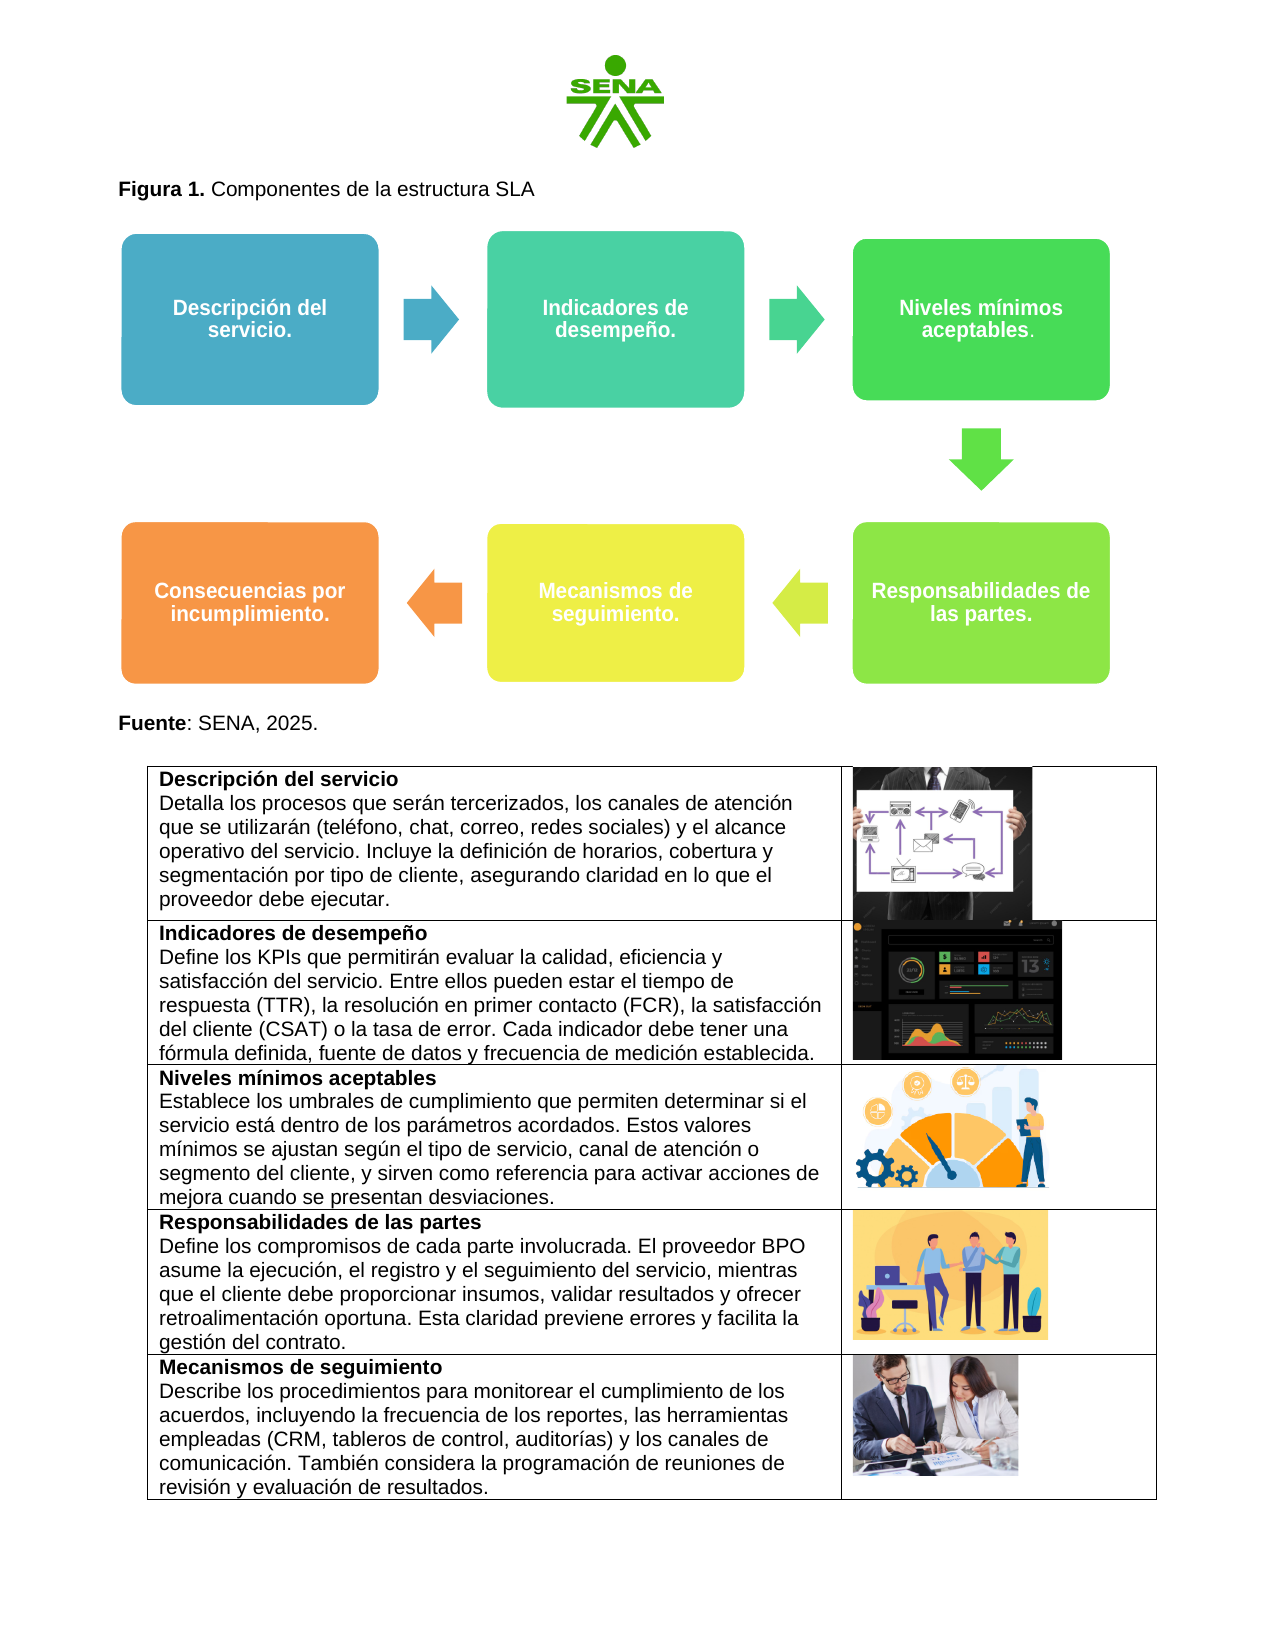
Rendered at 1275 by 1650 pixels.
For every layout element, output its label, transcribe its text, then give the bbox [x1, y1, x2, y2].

table_cell Niveles mínimos aceptables Establece los umbrales de cumplimiento que permiten determinar si el servicio está dentro de los parámetros acordados. Estos valores mínimos se ajustan según el tipo de servicio, canal de atención o segmento del cliente, y sirven como referencia para activar acciones de mejora cuando se presentan desviaciones. [148, 1065, 841, 1209]
table_cell [842, 921, 1156, 1064]
picture [852, 1210, 1049, 1340]
picture [852, 766, 1063, 1060]
picture [566, 55, 664, 148]
picture [852, 1355, 1019, 1478]
text Fuente: SENA, 2025. [118, 711, 1157, 734]
table_header Descripción del servicio Detalla los procesos que serán tercerizados, los canales de atención que se utilizarán (teléfono, chat, correo, redes sociales) y el alcance operativo del servicio. Incluye la definición de horarios, cobertura y segmentación por tipo de cliente, asegurando claridad en lo que el proveedor debe ejecutar. [148, 767, 841, 919]
text Figura 1. Componentes de la estructura SLA [118, 177, 1157, 690]
table_cell [842, 1065, 1156, 1209]
table_cell Mecanismos de seguimiento Describe los procedimientos para monitorear el cumplimiento de los acuerdos, incluyendo la frecuencia de los reportes, las herramientas empleadas (CRM, tableros de control, auditorías) y los canales de comunicación. También considera la programación de reuniones de revisión y evaluación de resultados. [148, 1355, 841, 1499]
table_header [842, 767, 852, 919]
table_cell [842, 1210, 1156, 1354]
table_cell Indicadores de desempeño Define los KPIs que permitirán evaluar la calidad, eficiencia y satisfacción del servicio. Entre ellos pueden estar el tiempo de respuesta (TTR), la resolución en primer contacto (FCR), la satisfacción del cliente (CSAT) o la tasa de error. Cada indicador debe tener una fórmula definida, fuente de datos y frecuencia de medición establecida. [148, 921, 841, 1064]
table_header [1033, 767, 1156, 919]
table_cell Responsabilidades de las partes Define los compromisos de cada parte involucrada. El proveedor BPO asume la ejecución, el registro y el seguimiento del servicio, mientras que el cliente debe proporcionar insumos, validar resultados y ofrecer retroalimentación oportuna. Esta claridad previene errores y facilita la gestión del contrato. [148, 1210, 841, 1354]
picture [852, 1065, 1063, 1191]
table_cell [842, 1355, 1156, 1499]
